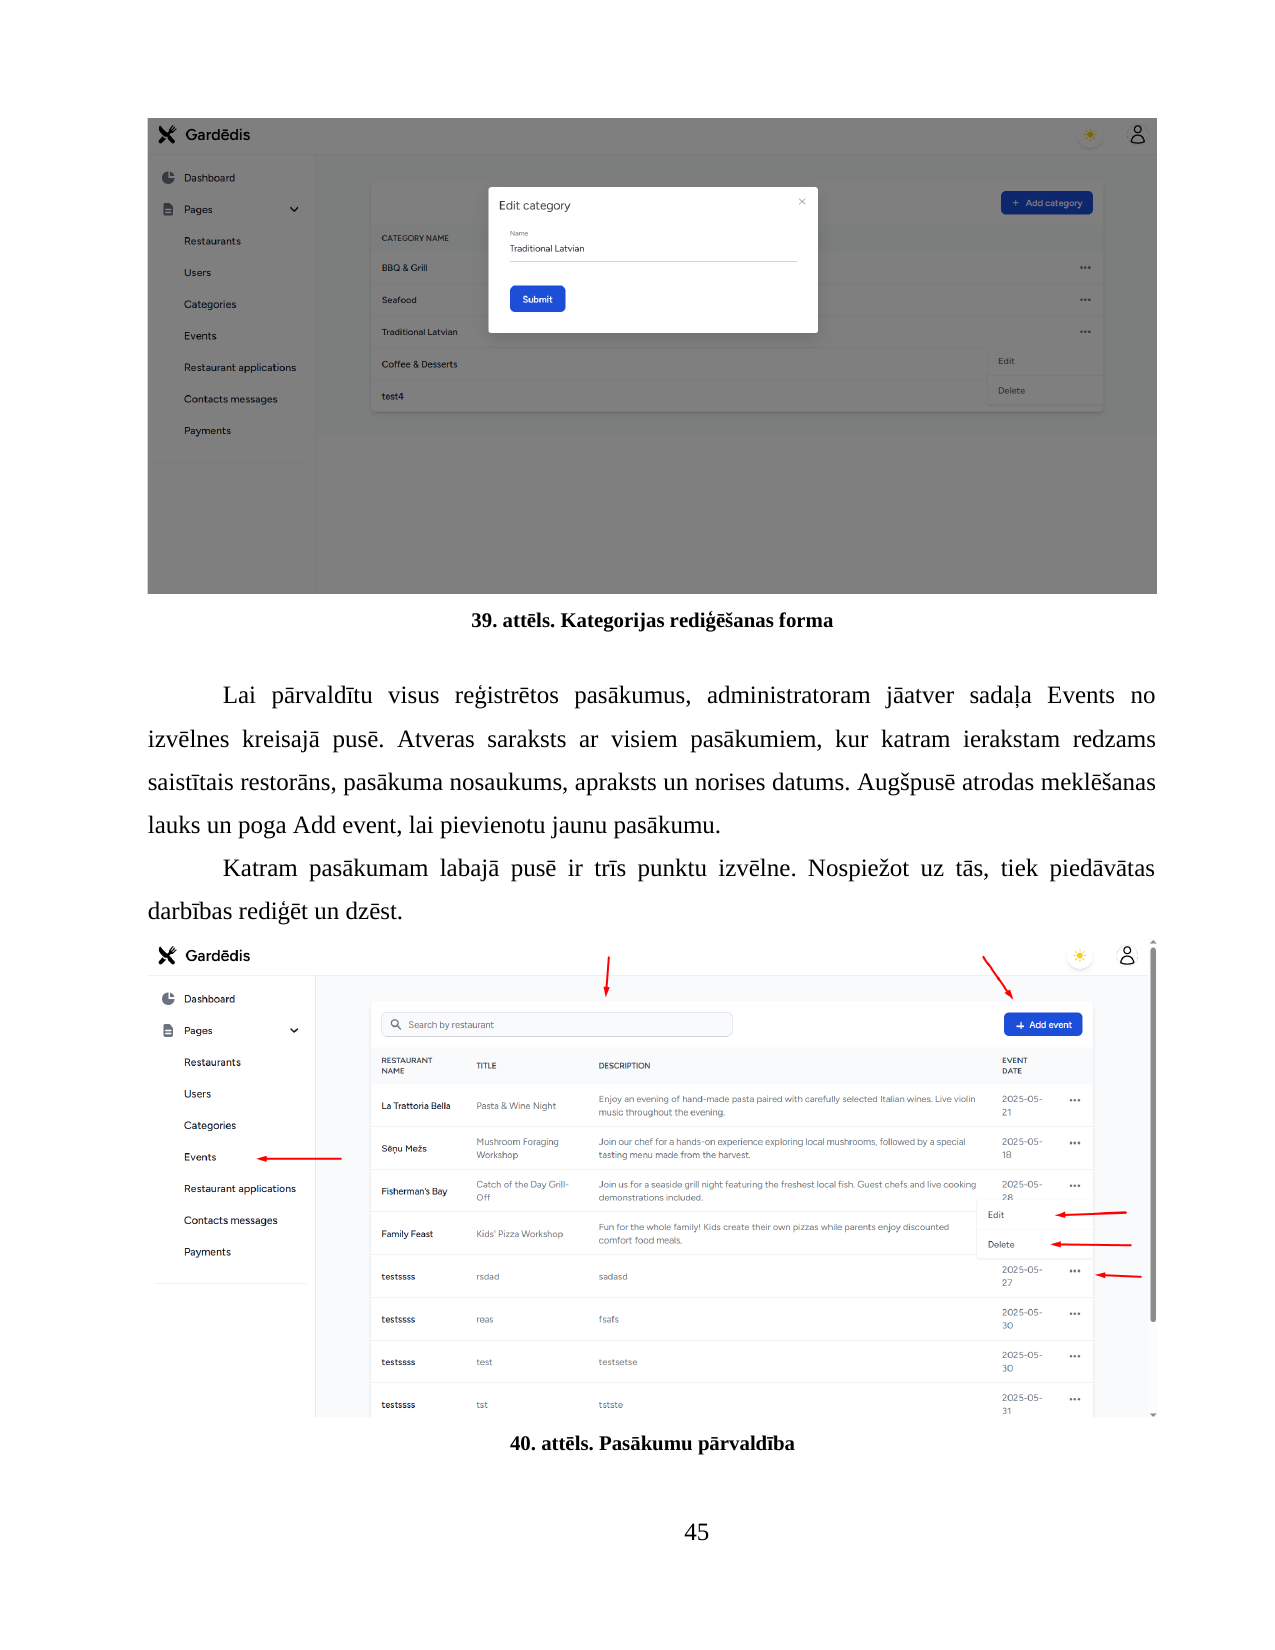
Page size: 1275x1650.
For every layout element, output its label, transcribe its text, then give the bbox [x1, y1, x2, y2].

text Katram pasākumam labajā pusē ir trīs punktu izvēlne. Nospiežot uz tās, tiek piedāvātas darbības rediģēt un dzēst. [148, 853, 1157, 925]
picture [147, 939, 1157, 1417]
text Lai pārvaldītu visus reģistrētos pasākumus, administratoram jāatver sadaļa Events no izvēlnes kreisajā pusē. Atveras saraksts ar visiem pasākumiem, kur katram ierakstam redzams saistītais restorāns, pasākuma nosaukums, apraksts un norises datums. Augšpusē atrodas meklēšanas lauks un poga Add event, lai pievienotu jaunu pasākumu. [148, 681, 1157, 839]
text 39. attēls. Kategorijas rediģēšanas forma [148, 608, 1157, 632]
picture [147, 118, 1157, 594]
text 40. attēls. Pasākumu pārvaldība [148, 1431, 1157, 1455]
